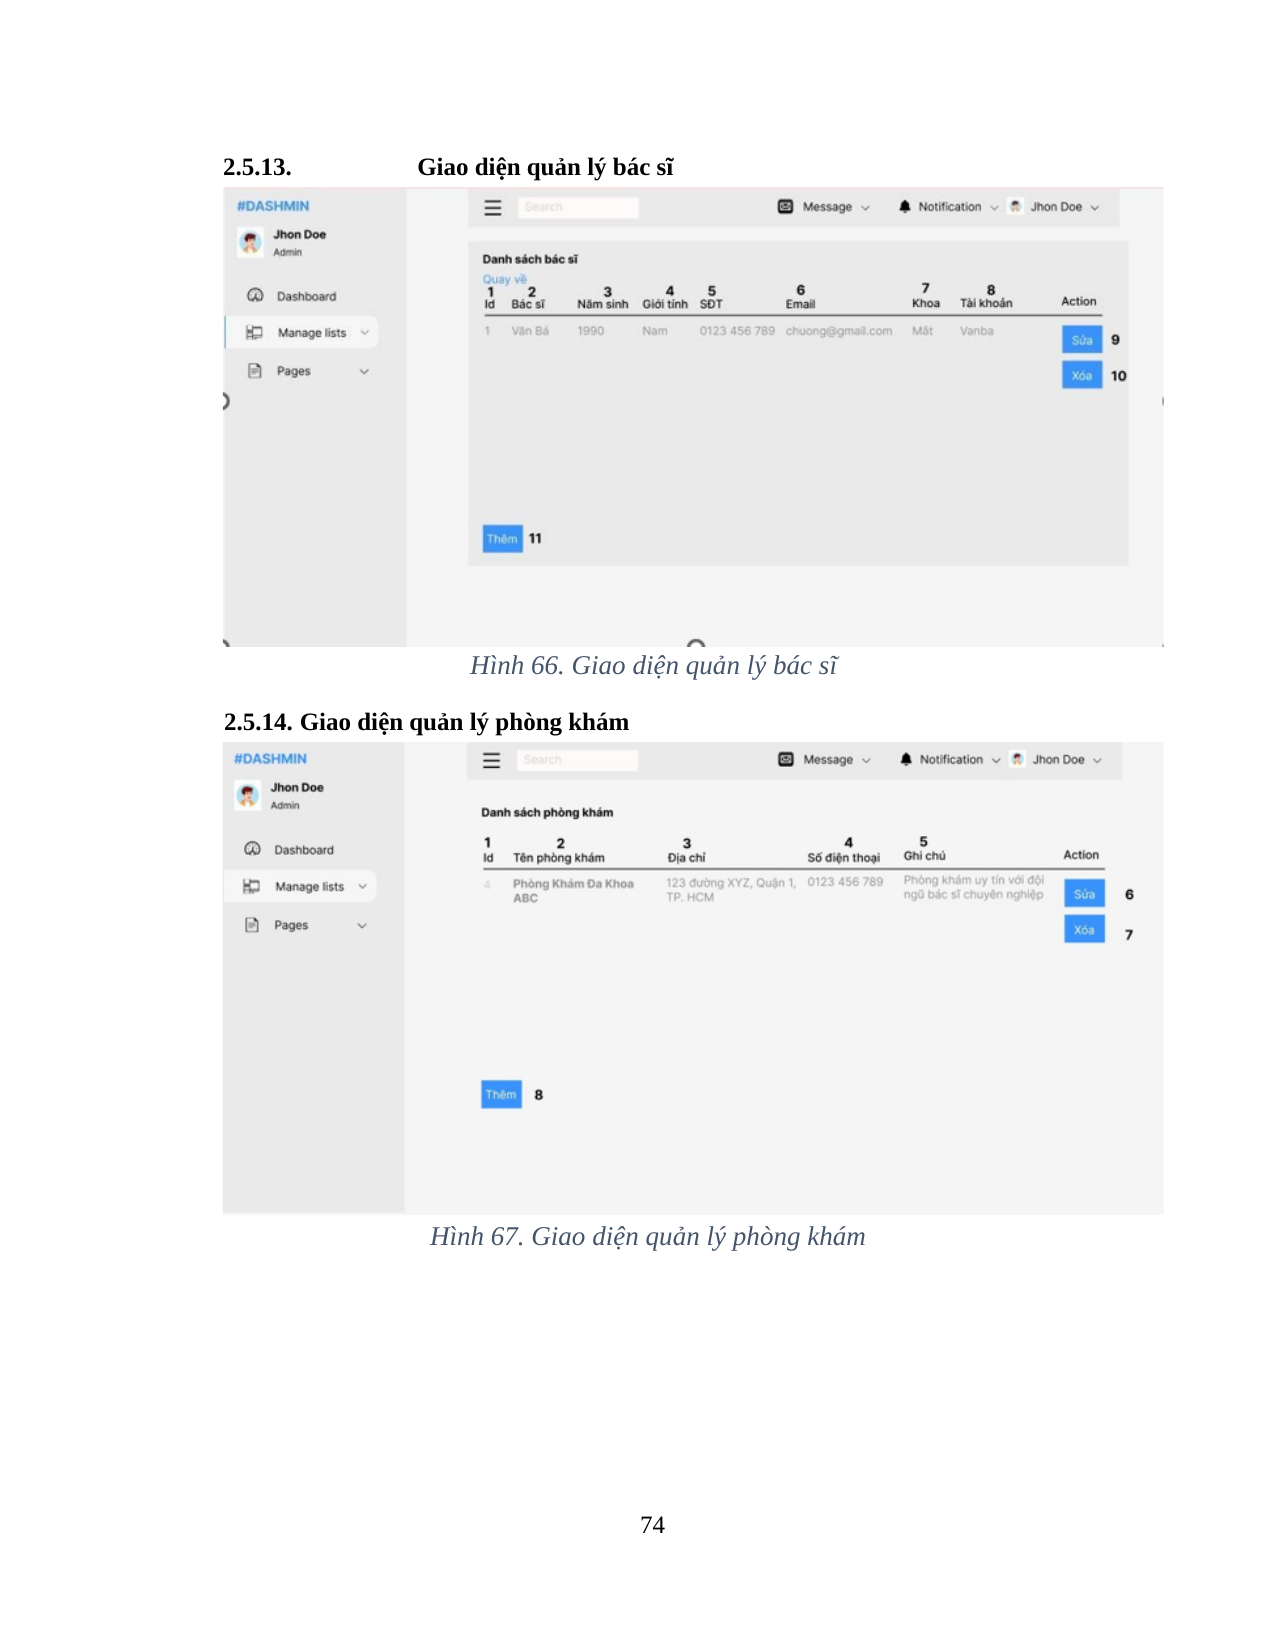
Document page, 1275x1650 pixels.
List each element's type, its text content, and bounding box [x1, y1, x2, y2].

subtitle 2.5.13. Giao diện quản lý bác sĩ [223, 152, 1163, 181]
text Hình 67. Giao diện quản lý phòng khám [430, 1221, 1163, 1252]
picture [222, 742, 1164, 1219]
text Hình 66. Giao diện quản lý bác sĩ [470, 649, 1163, 680]
picture [222, 187, 1164, 647]
subtitle 2.5.14. Giao diện quản lý phòng khám [224, 707, 1163, 736]
